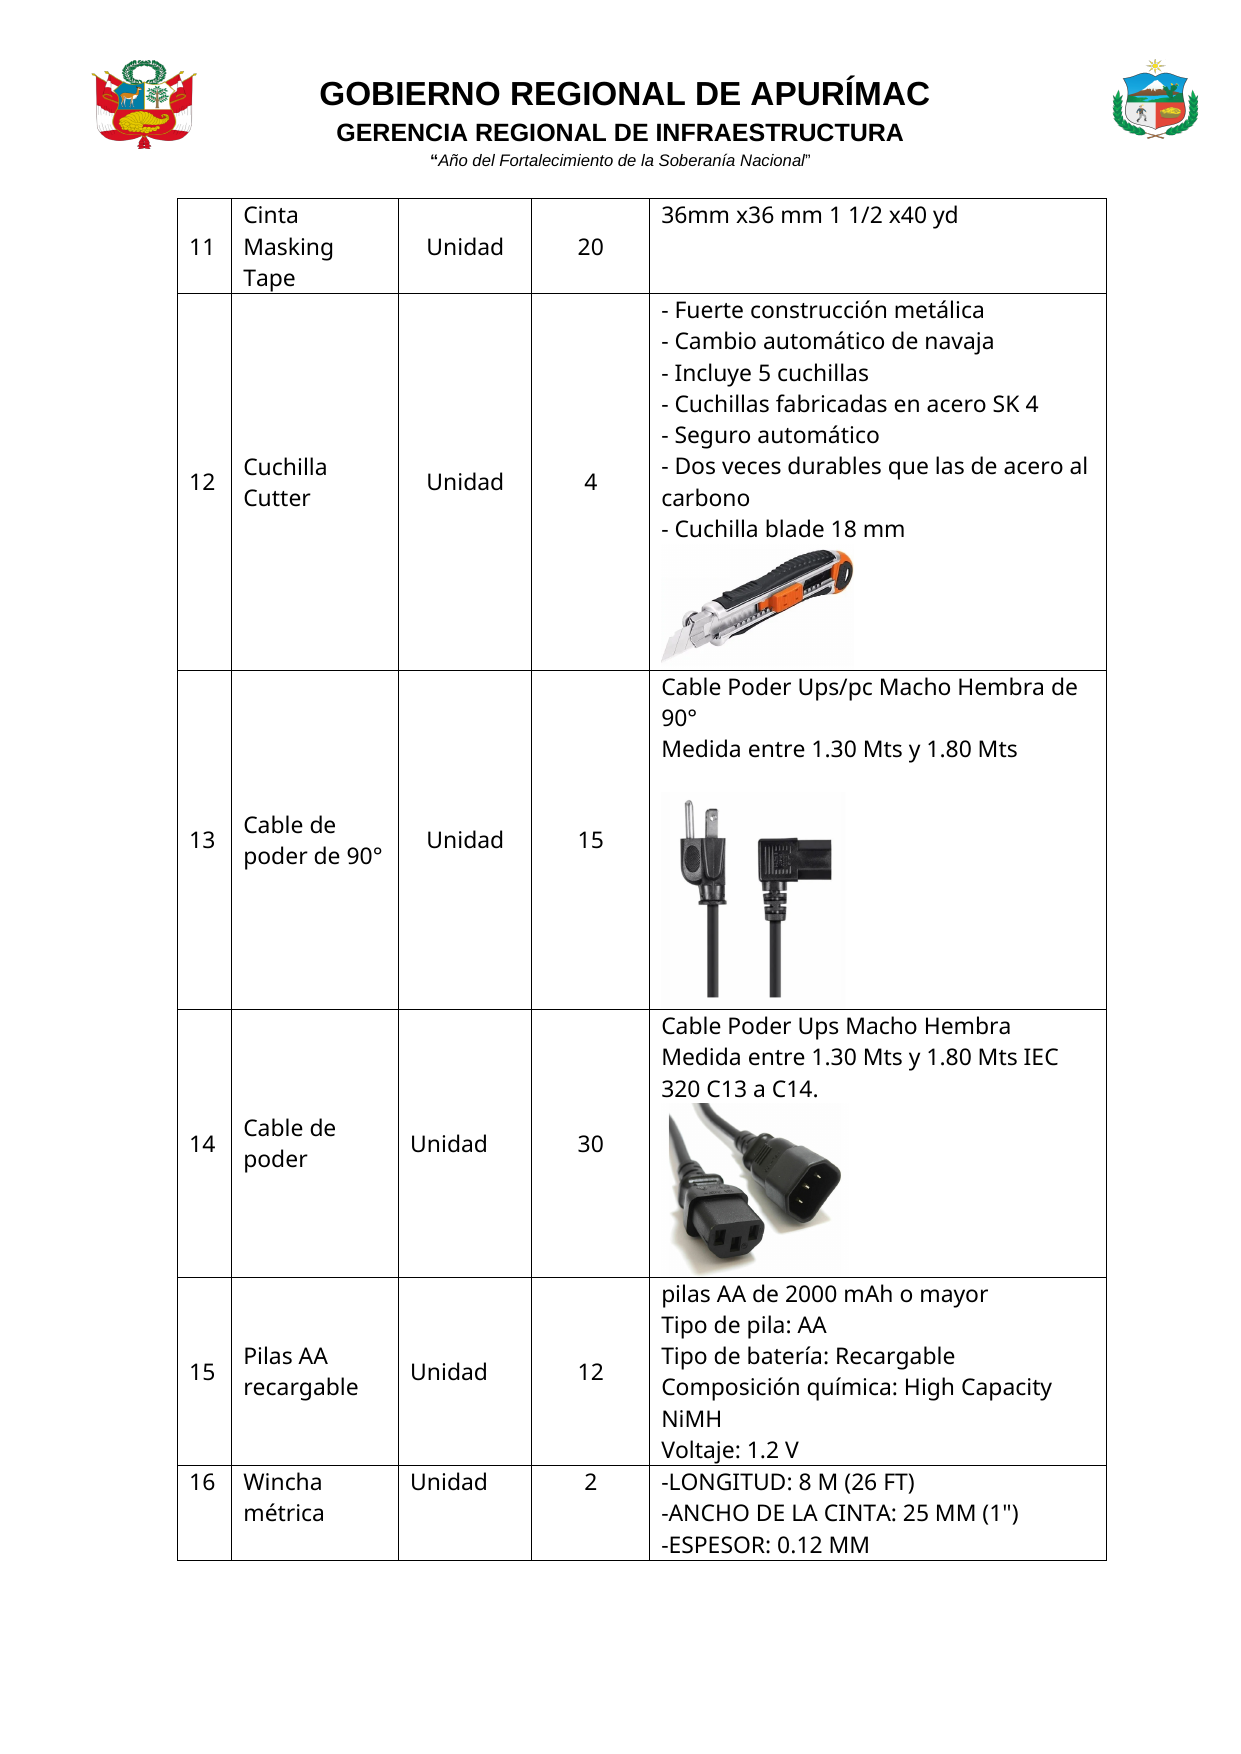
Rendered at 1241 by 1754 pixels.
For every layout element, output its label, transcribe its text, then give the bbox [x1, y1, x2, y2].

table_cell 12 [532, 1278, 649, 1465]
table_cell 13 [178, 671, 231, 1009]
table_cell 20 [532, 199, 649, 293]
table_cell 15 [532, 671, 649, 1009]
table_cell 16 [178, 1466, 231, 1560]
table_cell 11 [178, 199, 231, 293]
table_cell 12 [178, 294, 231, 670]
table_cell Cable Poder Ups/pc Macho Hembra de 90° Medida entre 1.30 Mts y 1.80 Mts [650, 671, 1106, 1009]
table_cell Unidad [399, 671, 531, 1009]
table_cell Unidad [399, 1466, 531, 1560]
picture [661, 544, 854, 670]
table_cell pilas AA de 2000 mAh o mayor Tipo de pila: AA Tipo de batería: Recargable Composición química: High Capacity NiMH Voltaje: 1.2 V [650, 1278, 1106, 1465]
table_cell 36mm x36 mm 1 1/2 x40 yd [650, 199, 1106, 293]
table_cell Cable de poder de 90° [232, 671, 398, 1009]
table_cell 2 [532, 1466, 649, 1560]
table_cell Unidad [399, 199, 531, 293]
table_cell Cable de poder [232, 1010, 398, 1277]
table_cell Unidad [399, 1010, 531, 1277]
table_cell 30 [532, 1010, 649, 1277]
table_cell Wincha métrica [232, 1466, 398, 1560]
table_cell Cuchilla Cutter [232, 294, 398, 670]
table_cell -LONGITUD: 8 M (26 FT) -ANCHO DE LA CINTA: 25 MM (1") -ESPESOR: 0.12 MM [650, 1466, 1106, 1560]
table_cell 14 [178, 1010, 231, 1277]
table_cell Unidad [399, 294, 531, 670]
table_cell Unidad [399, 1278, 531, 1465]
table_cell 15 [178, 1278, 231, 1465]
picture [91, 60, 197, 149]
table_cell 4 [532, 294, 649, 670]
picture [661, 792, 846, 1009]
table_cell Cinta Masking Tape [232, 199, 398, 293]
picture [661, 1103, 850, 1277]
picture [1112, 59, 1199, 139]
table_cell Pilas AA recargable [232, 1278, 398, 1465]
table_cell Cable Poder Ups Macho Hembra Medida entre 1.30 Mts y 1.80 Mts IEC 320 C13 a C14. [650, 1010, 1106, 1277]
table_cell - Fuerte construcción metálica - Cambio automático de navaja - Incluye 5 cuchillas - Cuchillas fabricadas en acero SK 4 - Seguro automático - Dos veces durables que las de acero al carbono - Cuchilla blade 18 mm [650, 294, 1106, 670]
